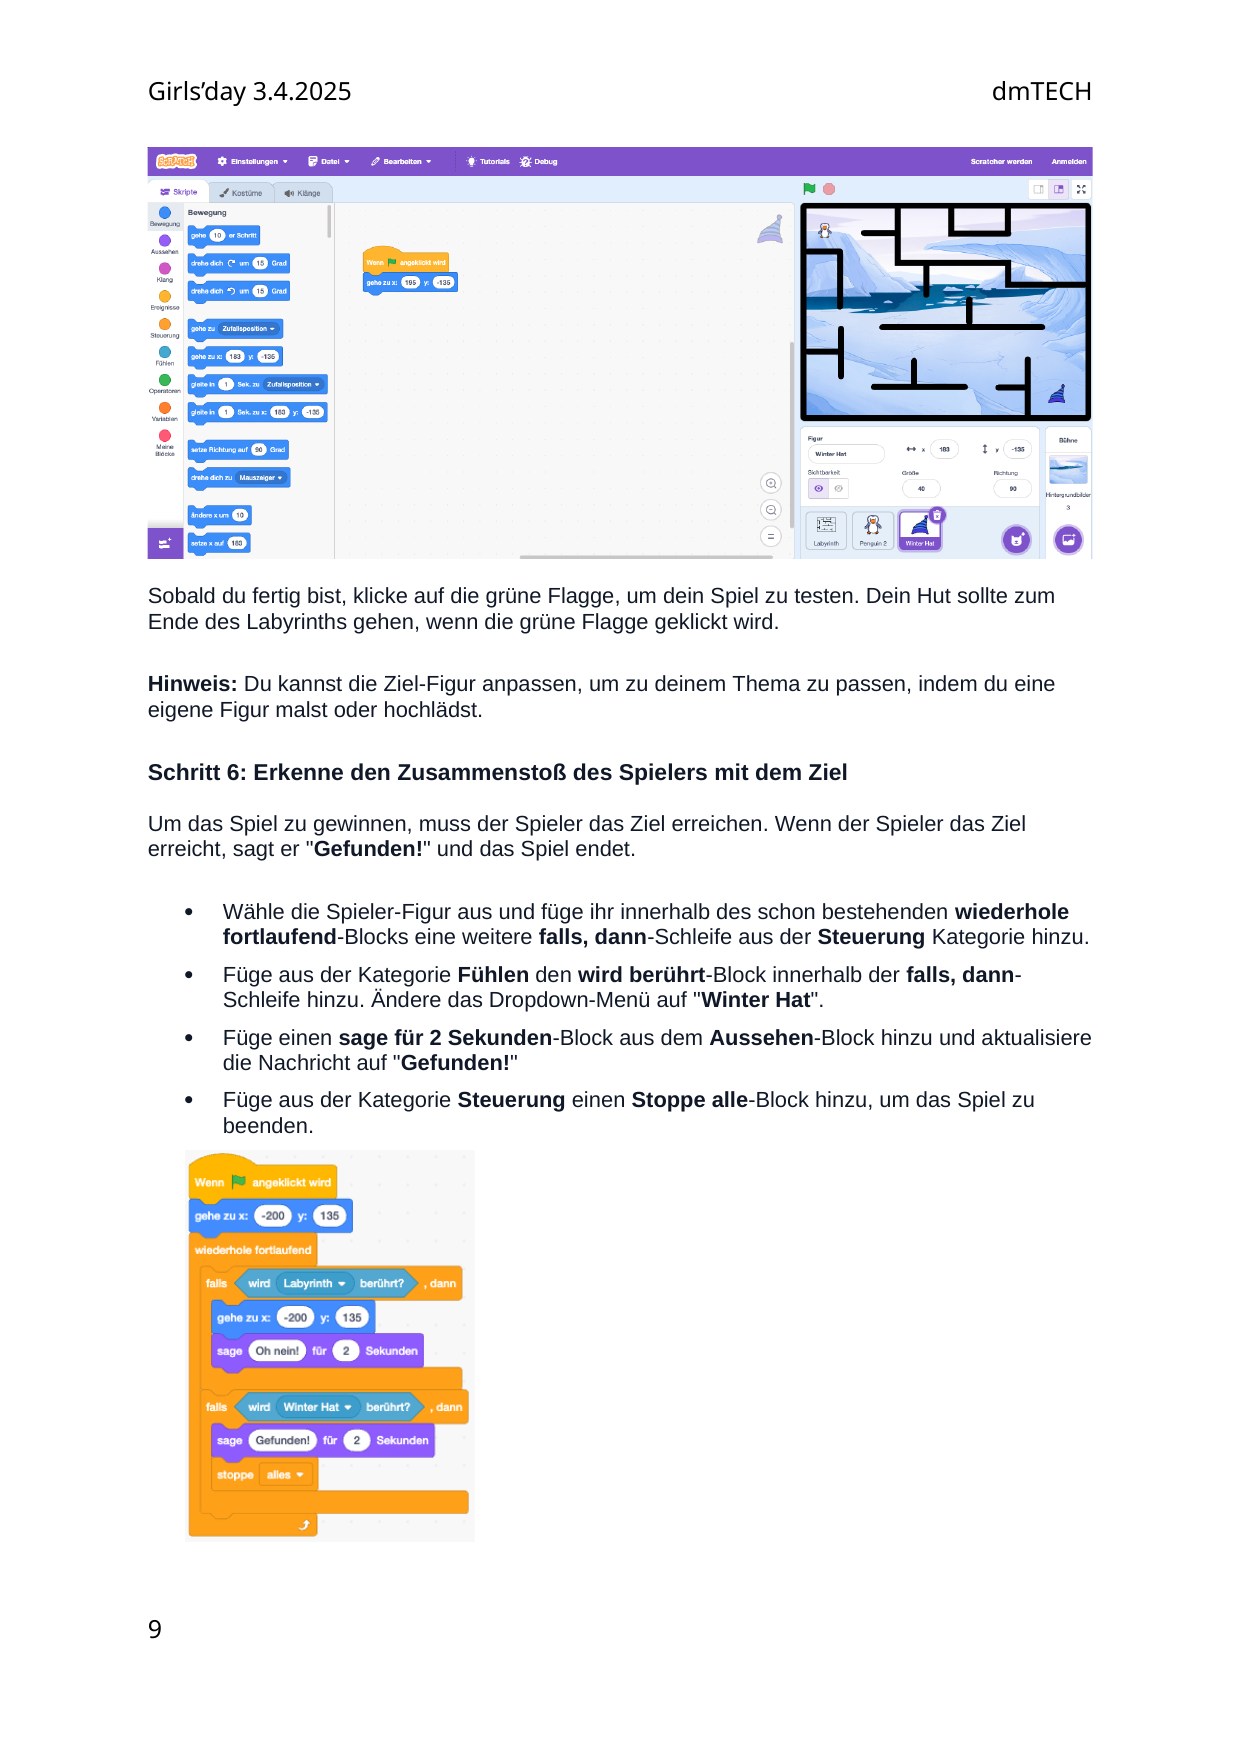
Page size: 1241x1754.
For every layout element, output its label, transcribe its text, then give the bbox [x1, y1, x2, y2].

list Füge einen sage für 2 Sekunden-Block aus dem Aussehen-Block hinzu und aktualisiere die Nachricht auf "Gefunden!" [185, 1024, 1093, 1075]
text Schritt 6: Erkenne den Zusammenstoß des Spielers mit dem Ziel [148, 759, 1093, 786]
picture [185, 1150, 475, 1542]
list Füge aus der Kategorie Steuerung einen Stoppe alle-Block hinzu, um das Spiel zu beenden. [185, 1087, 1093, 1138]
text Hinweis: Du kannst die Ziel-Figur anpassen, um zu deinem Thema zu passen, indem du eine eigene Figur malst oder hochlädst. [148, 671, 1093, 722]
list Füge aus der Kategorie Fühlen den wird berührt-Block innerhalb der falls, dann-Schleife hinzu. Ändere das Dropdown-Menü auf "Winter Hat". [185, 961, 1093, 1012]
text Sobald du fertig bist, klicke auf die grüne Flagge, um dein Spiel zu testen. Dein Hut sollte zum Ende des Labyrinths gehen, wenn die grüne Flagge geklickt wird. [148, 583, 1093, 634]
list Wähle die Spieler-Figur aus und füge ihr innerhalb des schon bestehenden wiederhole fortlaufend-Blocks eine weitere falls, dann-Schleife aus der Steuerung Kategorie hinzu. [185, 898, 1093, 949]
text Um das Spiel zu gewinnen, muss der Spieler das Ziel erreichen. Wenn der Spieler das Ziel erreicht, sagt er "Gefunden!" und das Spiel endet. [148, 811, 1093, 861]
picture [147, 147, 1093, 559]
